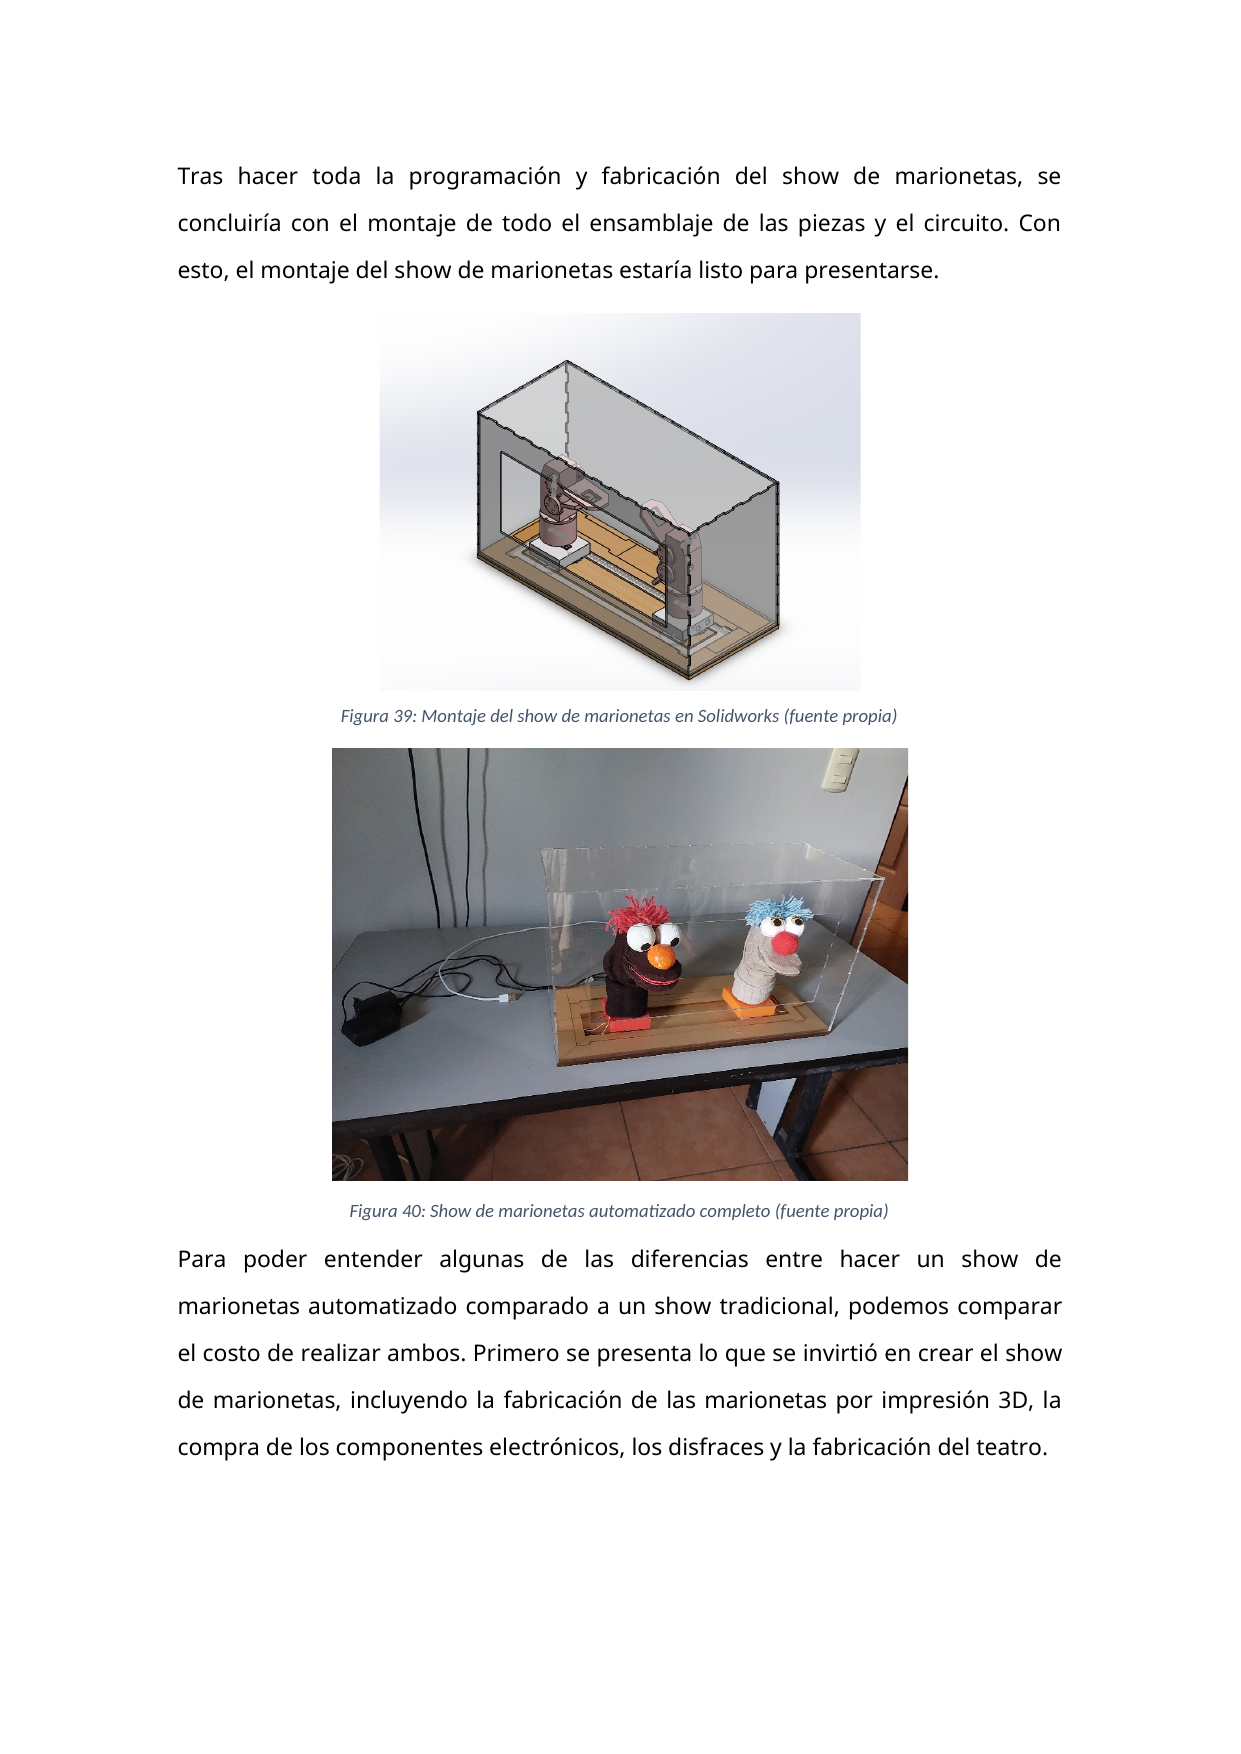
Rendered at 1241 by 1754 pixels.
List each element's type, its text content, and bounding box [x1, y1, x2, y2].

picture [379, 313, 861, 691]
picture [332, 748, 909, 1181]
text Tras hacer toda la programación y fabricación del show de marionetas, se concluiría con el montaje de todo el ensamblaje de las piezas y el circuito. Con esto, el montaje del show de marionetas estaría listo para presentarse. [177, 160, 1063, 285]
text Para poder entender algunas de las diferencias entre hacer un show de marionetas automatizado comparado a un show tradicional, podemos comparar el costo de realizar ambos. Primero se presenta lo que se invirtió en crear el show de marionetas, incluyendo la fabricación de las marionetas por impresión 3D, la compra de los componentes electrónicos, los disfraces y la fabricación del teatro. [177, 1243, 1063, 1462]
